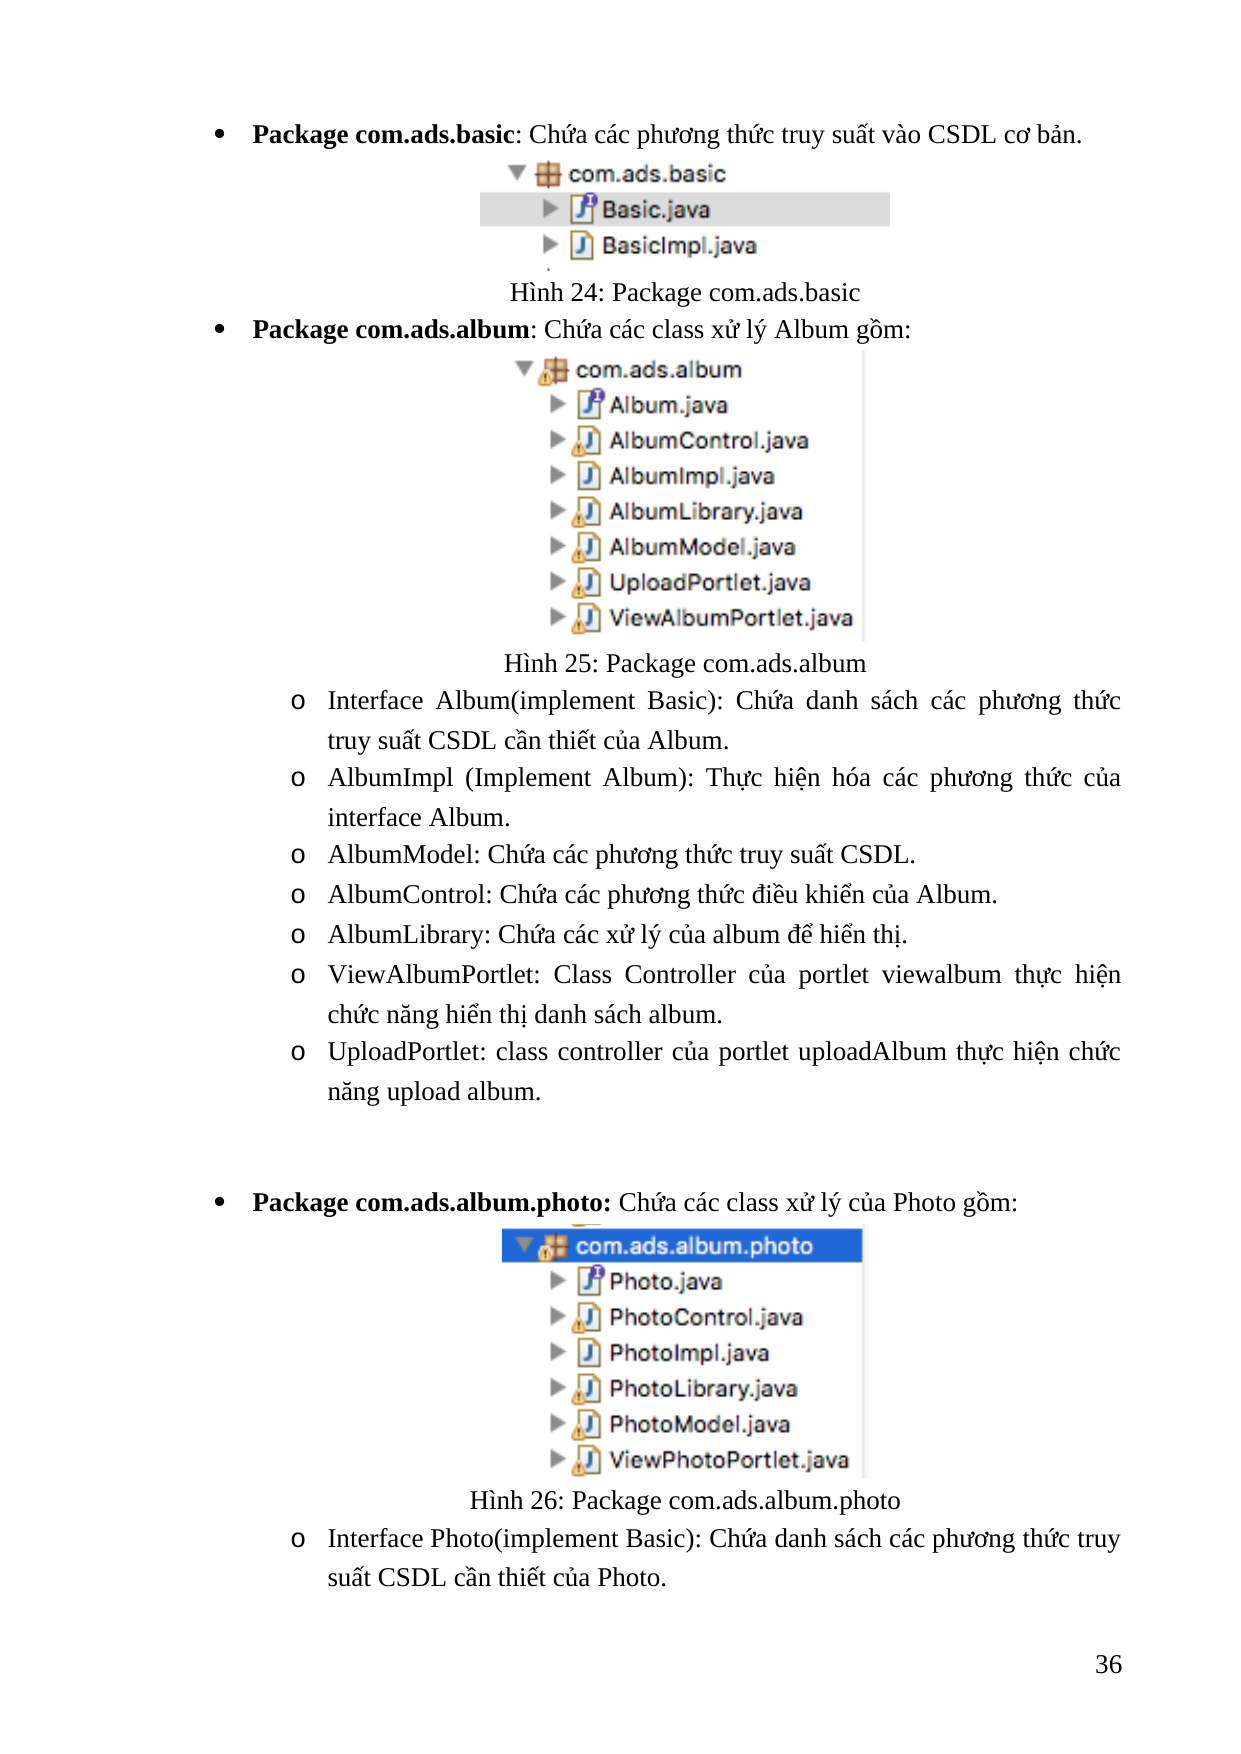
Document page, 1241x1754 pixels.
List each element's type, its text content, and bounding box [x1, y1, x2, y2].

list AlbumImpl (Implement Album): Thực hiện hóa các phương thức của interface Album. [290, 761, 1122, 832]
list AlbumModel: Chứa các phương thức truy suất CSDL. [290, 838, 1122, 871]
list Interface Album(implement Basic): Chứa danh sách các phương thức truy suất CSDL cần thiết của Album. [290, 684, 1122, 755]
list Package com.ads.album.photo: Chứa các class xử lý của Photo gồm: [215, 1187, 1122, 1218]
list Package com.ads.album: Chứa các class xử lý Album gồm: [215, 314, 1122, 345]
list ViewAlbumPortlet: Class Controller của portlet viewalbum thực hiện chức năng hiển thị danh sách album. [290, 958, 1122, 1029]
text Hình 26: Package com.ads.album.photo [177, 1484, 1122, 1516]
picture [480, 155, 891, 271]
picture [501, 1224, 869, 1479]
text Hình 25: Package com.ads.album [177, 647, 1122, 678]
list Interface Photo(implement Basic): Chứa danh sách các phương thức truy suất CSDL cần thiết của Photo. [290, 1522, 1122, 1592]
text Hình 24: Package com.ads.basic [177, 276, 1122, 307]
list UploadPortlet: class controller của portlet uploadAlbum thực hiện chức năng upload album. [290, 1035, 1122, 1106]
list AlbumControl: Chứa các phương thức điều khiển của Album. [290, 878, 1122, 911]
picture [503, 351, 867, 641]
list Package com.ads.basic: Chứa các phương thức truy suất vào CSDL cơ bản. [215, 118, 1122, 149]
list AlbumLibrary: Chứa các xử lý của album để hiển thị. [290, 918, 1122, 952]
